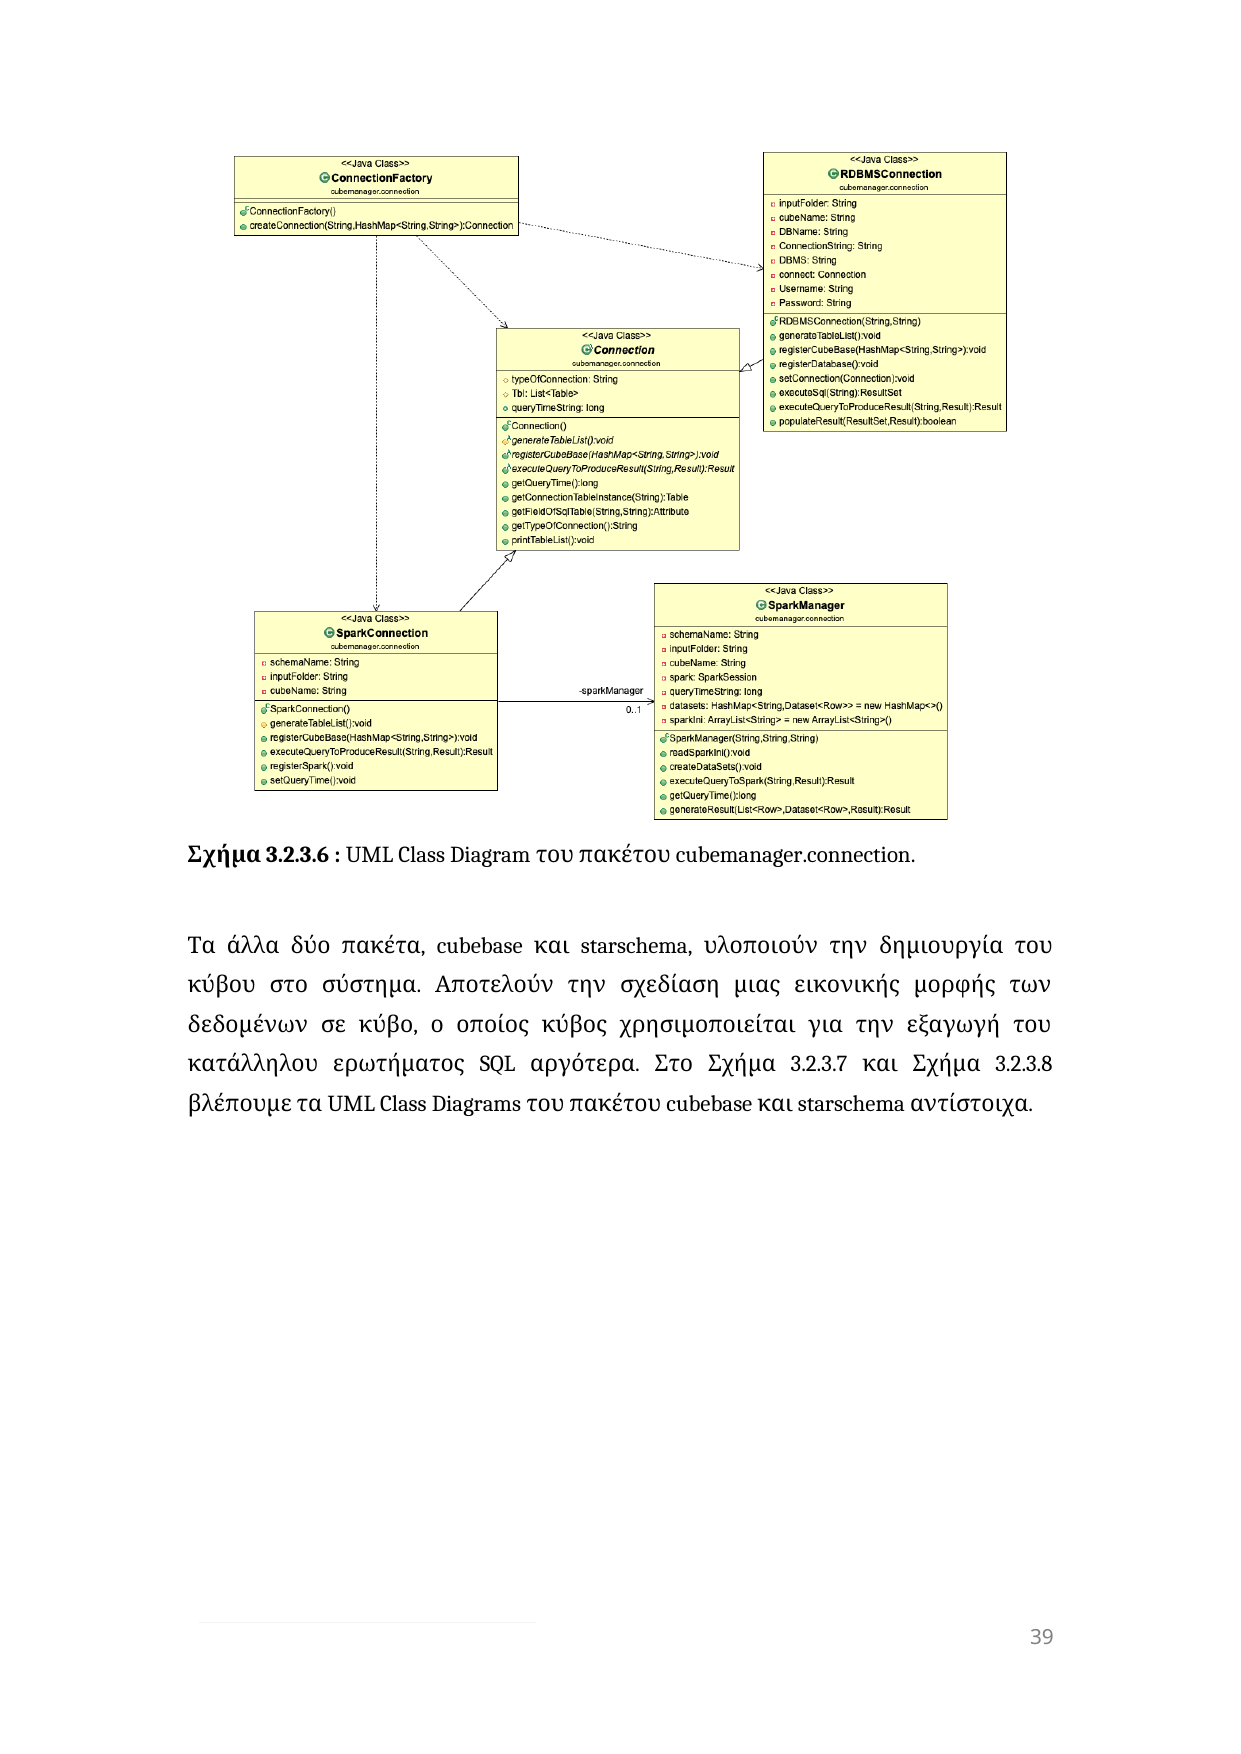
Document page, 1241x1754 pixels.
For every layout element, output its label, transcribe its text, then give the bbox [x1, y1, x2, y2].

picture [231, 150, 1009, 822]
text Τα άλλα δύο πακέτα, cubebase και starschema, υλοποιούν την δημιουργία του κύβου στο σύστημα. Αποτελούν την σχεδίαση μιας εικονικής μορφής των δεδομένων σε κύβο, ο οποίος κύβος χρησιμοποιείται για την εξαγωγή του κατάλληλου ερωτήματος SQL αργότερα. Στο Σχήμα 3.2.3.7 και Σχήμα 3.2.3.8 βλέπουμε τα UML Class Diagrams του πακέτου cubebase και starschema αντίστοιχα. [187, 933, 1053, 1117]
text Σχήμα 3.2.3.6 : UML Class Diagram του πακέτου cubemanager.connection. [187, 841, 1053, 868]
